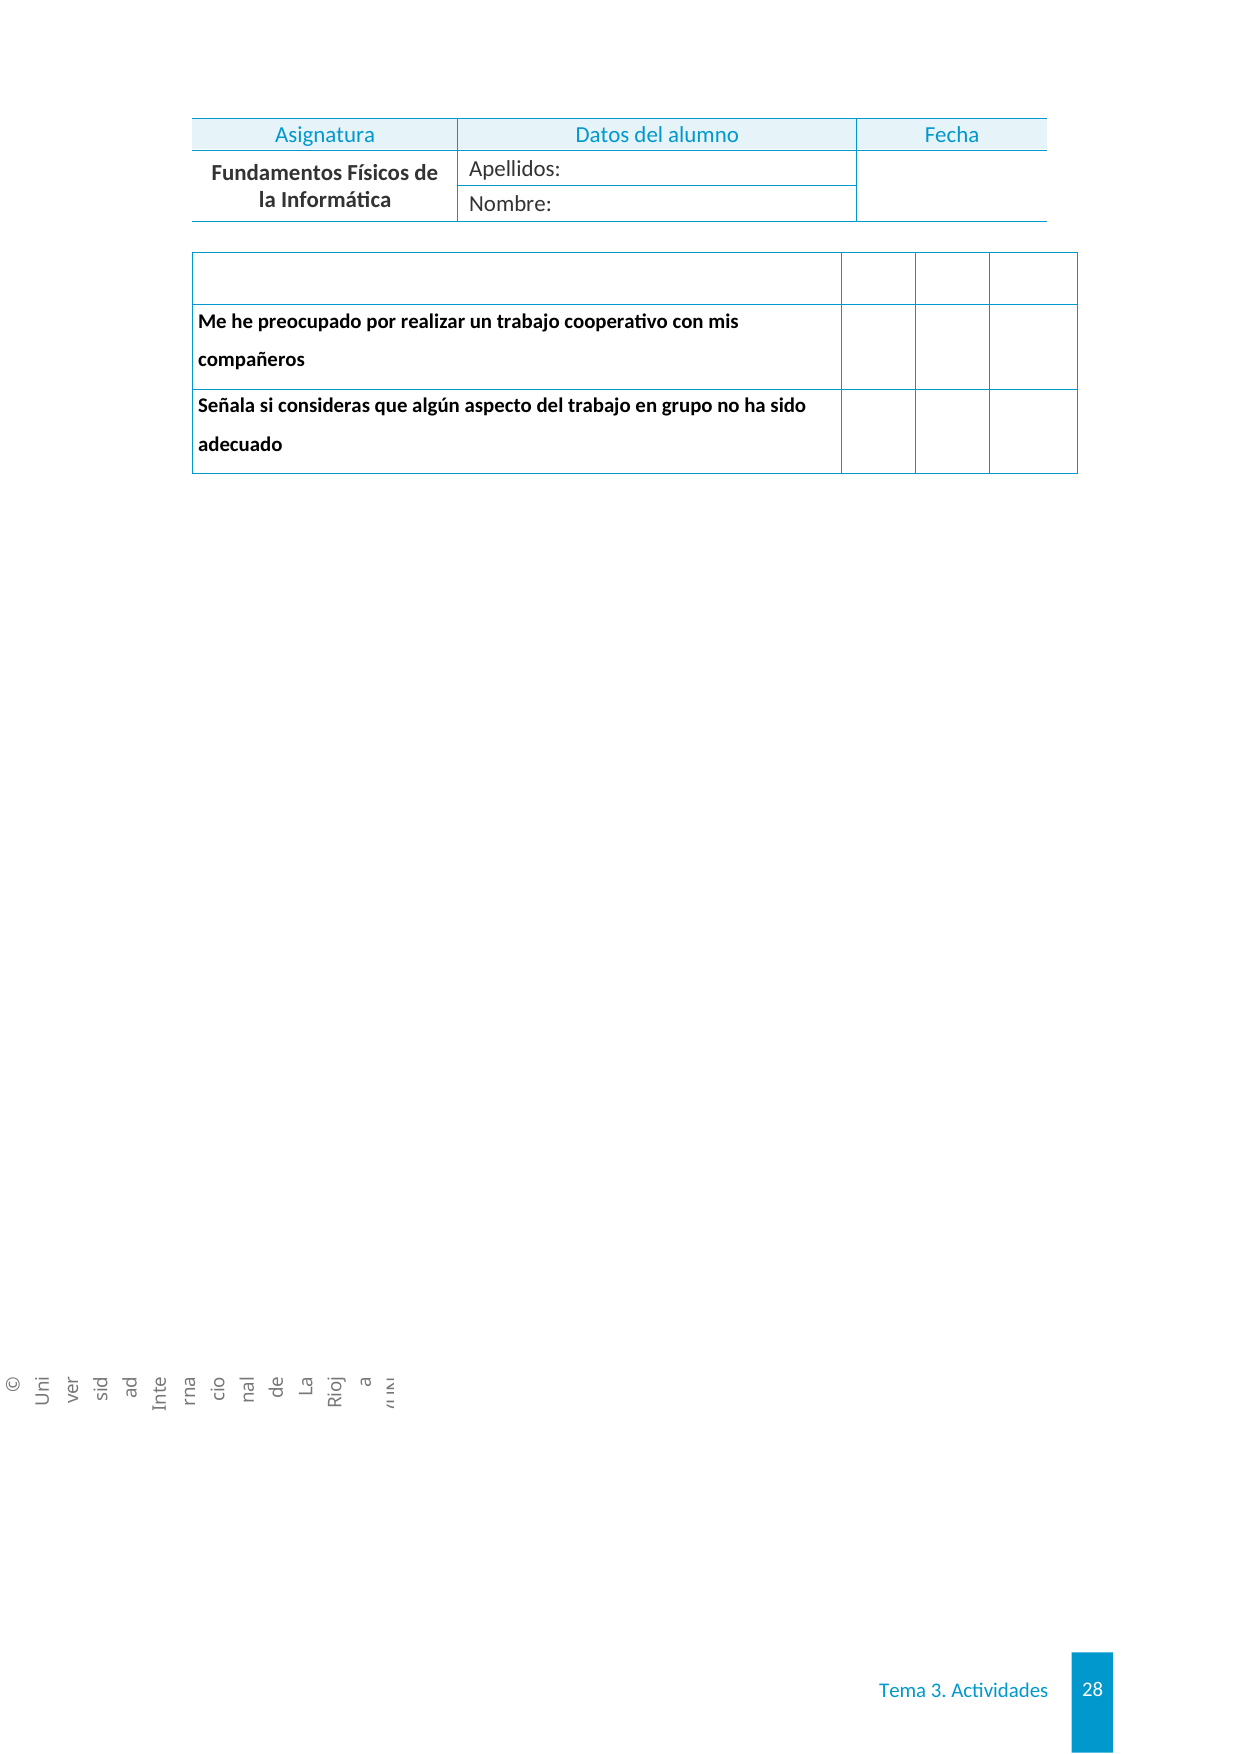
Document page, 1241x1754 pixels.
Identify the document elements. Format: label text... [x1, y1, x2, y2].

table_cell [990, 390, 1077, 473]
table_cell [842, 305, 915, 389]
table_cell [916, 305, 989, 389]
table_cell [916, 253, 989, 304]
table_cell [842, 390, 915, 473]
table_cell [193, 253, 841, 304]
table_cell Me he preocupado por realizar un trabajo cooperativo con mis compañeros [193, 305, 841, 389]
table_cell Señala si consideras que algún aspecto del trabajo en grupo no ha sido adecuado [193, 390, 841, 473]
table_cell [990, 253, 1077, 304]
table_cell [842, 253, 915, 304]
table_cell [916, 390, 989, 473]
table_cell [990, 305, 1077, 389]
